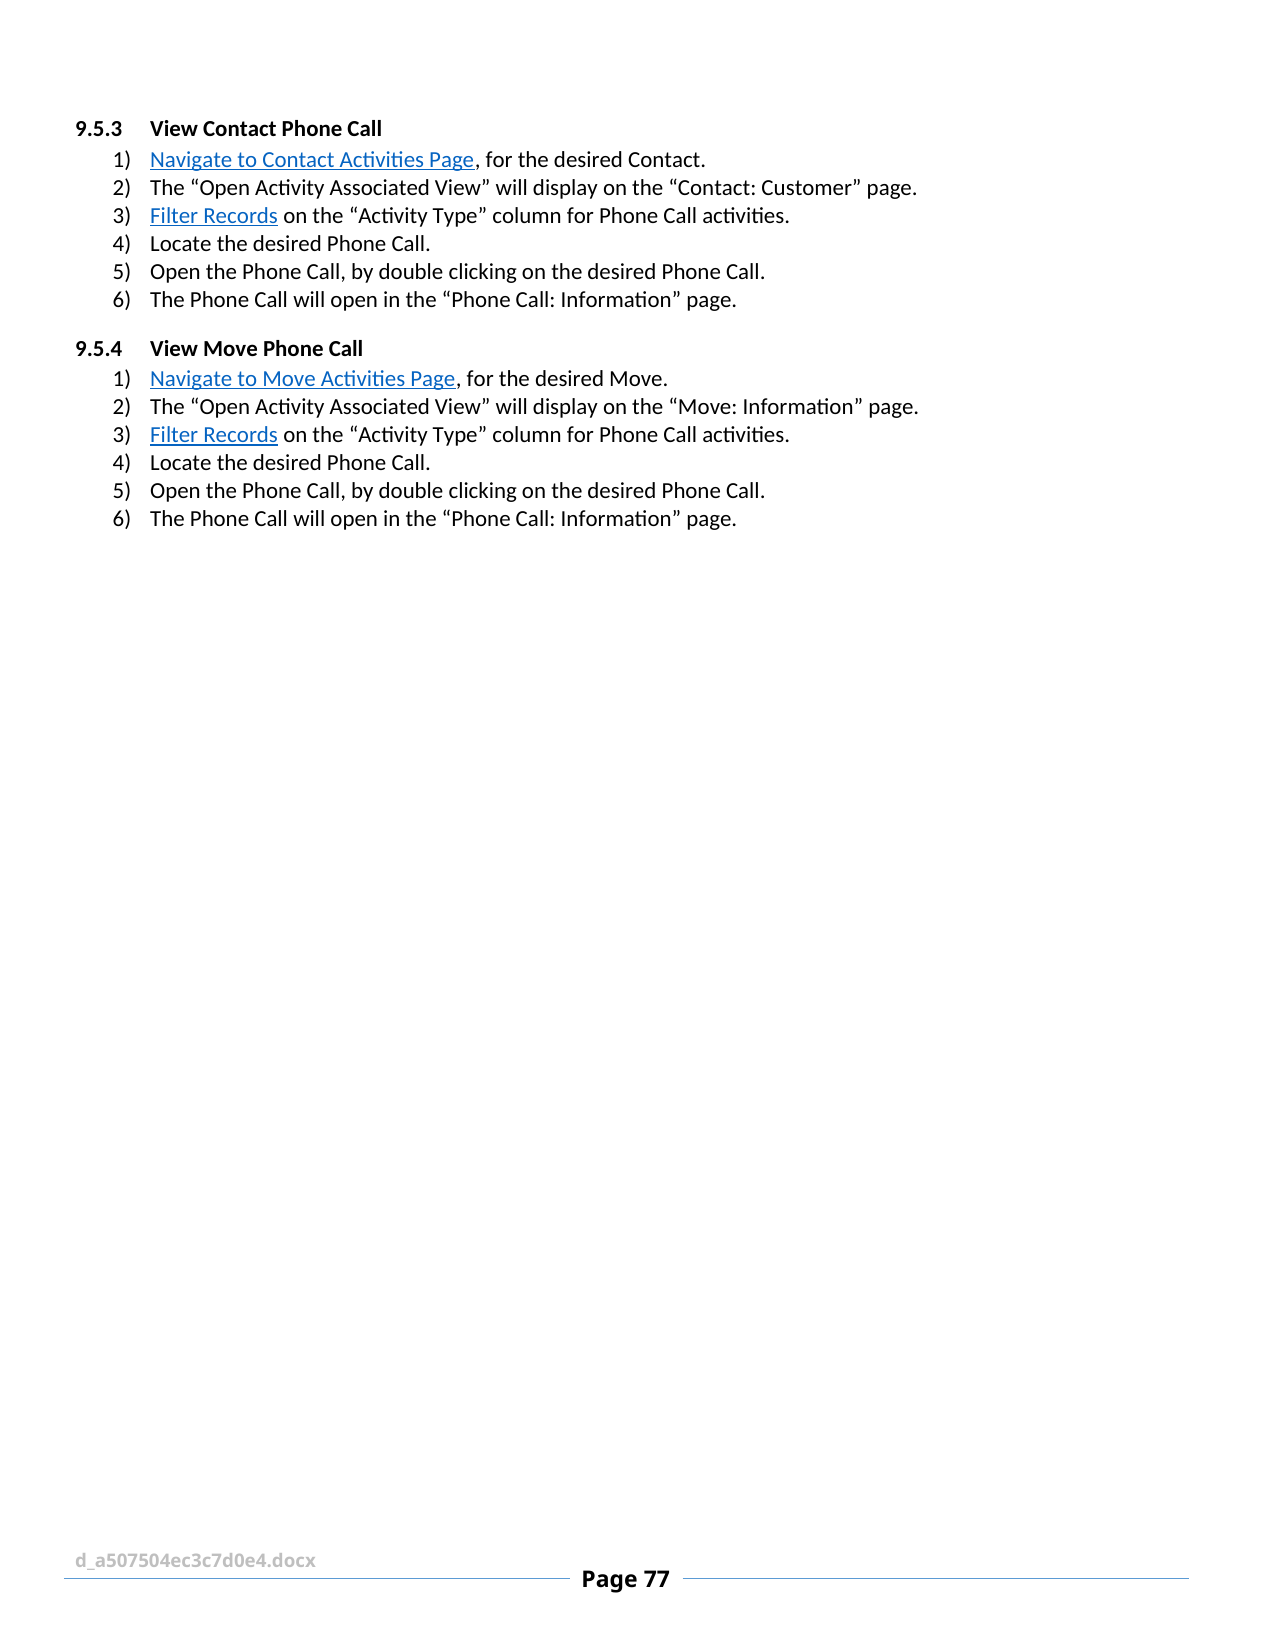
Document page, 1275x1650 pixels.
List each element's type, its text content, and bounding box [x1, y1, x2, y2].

list Locate the desired Phone Call. [112, 448, 1200, 476]
list The “Open Activity Associated View” will display on the “Contact: Customer” page. [112, 173, 1200, 201]
list The “Open Activity Associated View” will display on the “Move: Information” page. [112, 392, 1200, 420]
subtitle View Move Phone Call [75, 334, 1200, 362]
list Open the Phone Call, by double clicking on the desired Phone Call. [112, 476, 1200, 504]
subtitle View Contact Phone Call [75, 114, 1200, 143]
list Filter Records on the “Activity Type” column for Phone Call activities. [112, 420, 1200, 448]
list Navigate to Contact Activities Page, for the desired Contact. [112, 145, 1200, 173]
list Filter Records on the “Activity Type” column for Phone Call activities. [112, 201, 1200, 229]
list The Phone Call will open in the “Phone Call: Information” page. [112, 504, 1200, 532]
list Locate the desired Phone Call. [112, 229, 1200, 257]
list The Phone Call will open in the “Phone Call: Information” page. [112, 285, 1200, 313]
list Navigate to Move Activities Page, for the desired Move. [112, 364, 1200, 392]
list Open the Phone Call, by double clicking on the desired Phone Call. [112, 257, 1200, 285]
